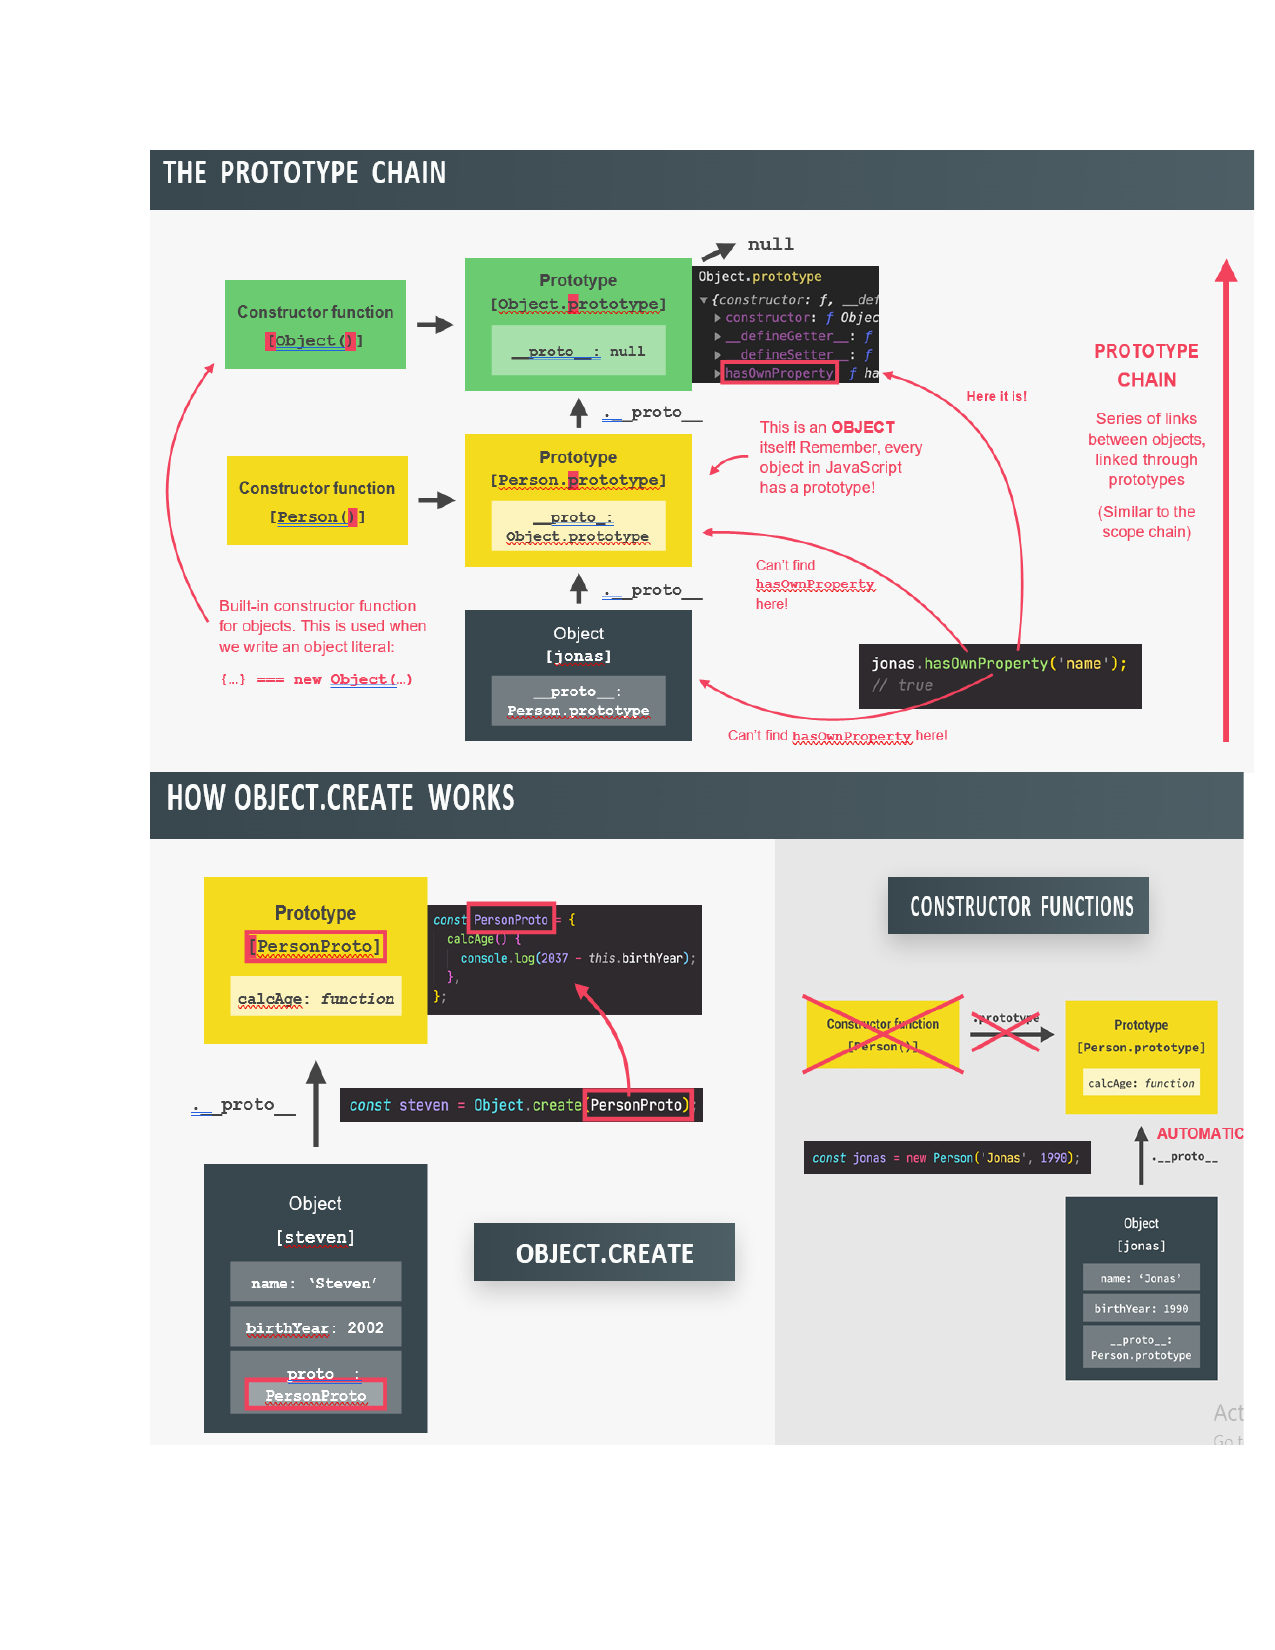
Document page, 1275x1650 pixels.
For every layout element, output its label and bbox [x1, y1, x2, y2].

picture [150, 150, 1255, 1445]
